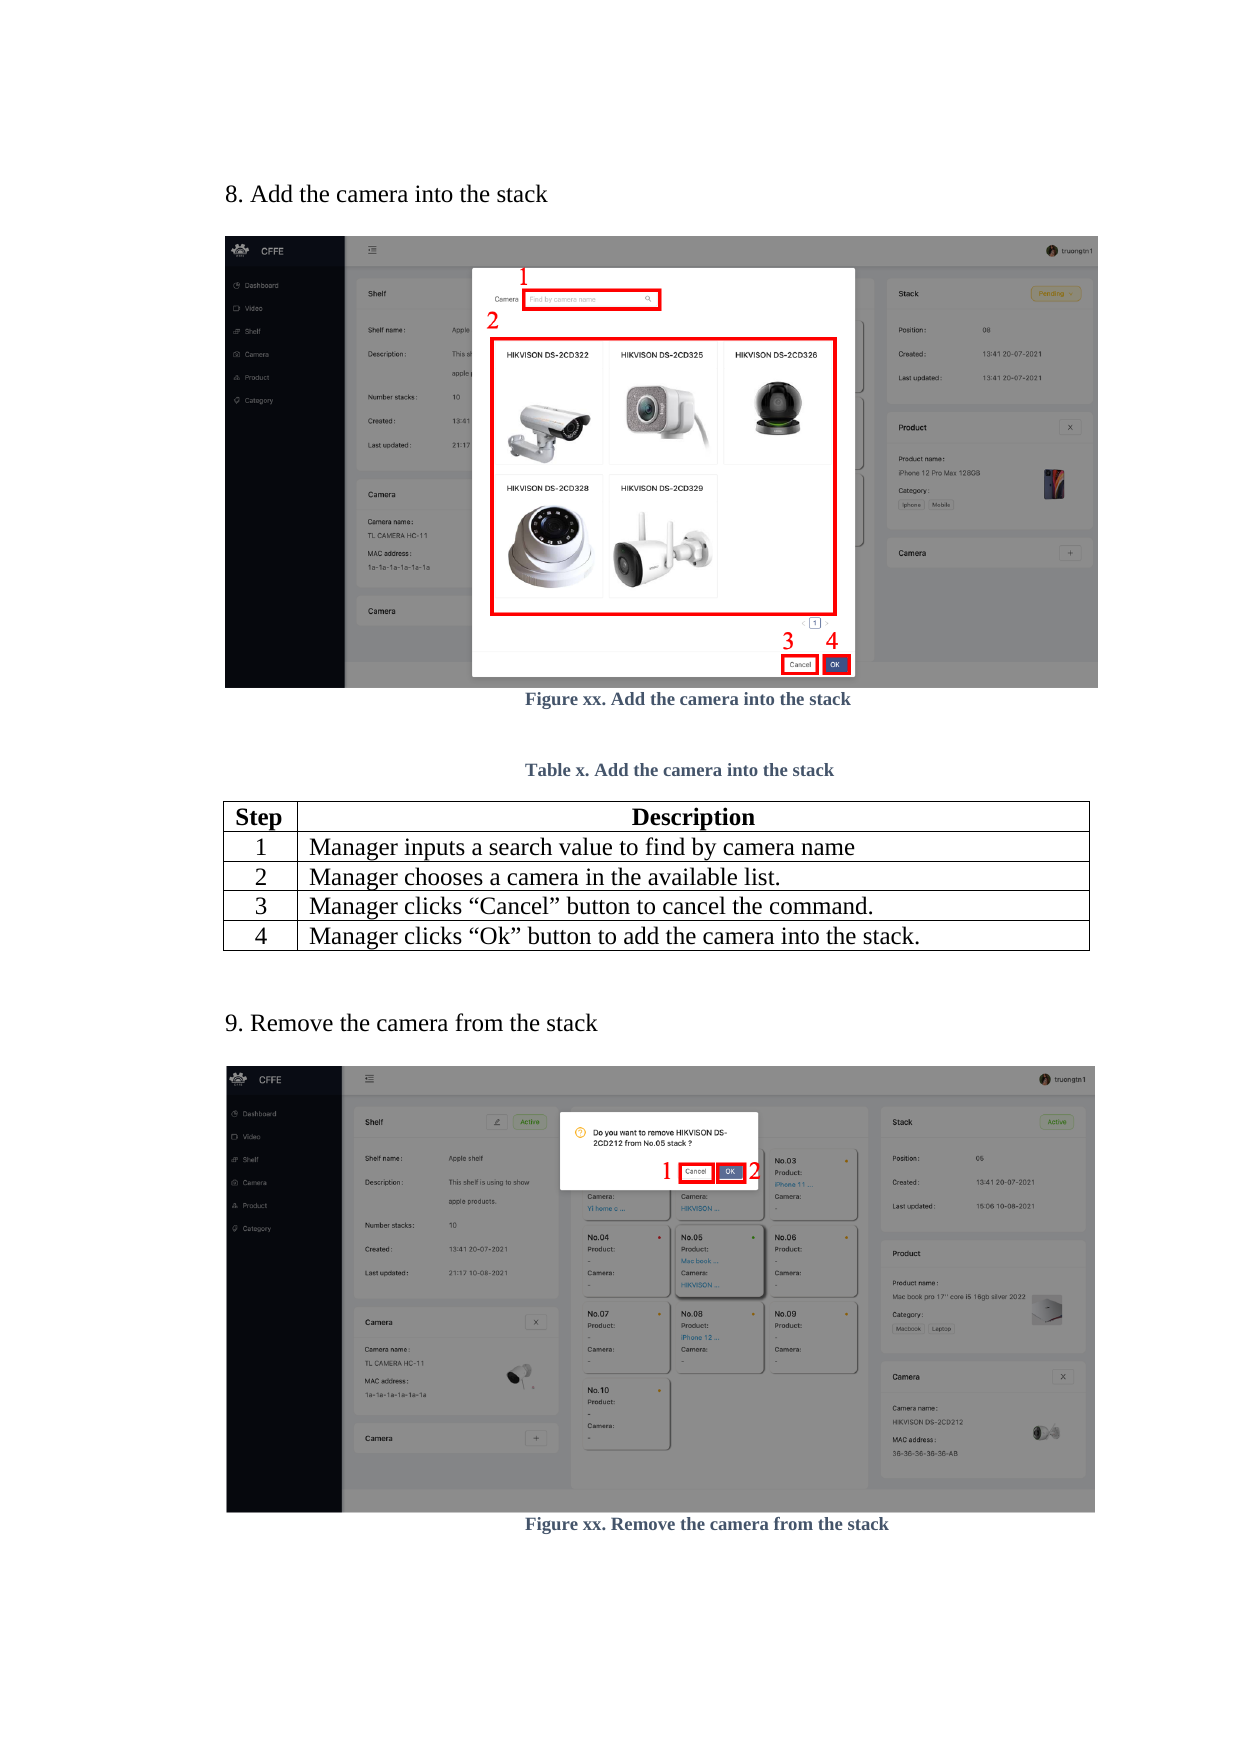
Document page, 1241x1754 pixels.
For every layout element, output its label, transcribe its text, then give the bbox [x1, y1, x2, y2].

table_cell 3 [224, 891, 297, 920]
table_cell Manager clicks “Ok” button to add the camera into the stack. [298, 921, 1089, 950]
table_cell 2 [224, 862, 297, 890]
picture [225, 1066, 1095, 1514]
table_cell Manager clicks “Cancel” button to cancel the command. [298, 891, 1089, 920]
text Figure xx. Add the camera into the stack [450, 688, 1096, 709]
text Figure xx. Remove the camera from the stack [450, 1513, 1096, 1535]
text Table x. Add the camera into the stack [450, 759, 1096, 780]
picture [225, 236, 1098, 688]
text 9. Remove the camera from the stack [150, 1008, 1096, 1037]
text 8. Add the camera into the stack [150, 179, 1096, 207]
table_cell 4 [224, 921, 297, 950]
table_header Step [224, 802, 297, 831]
table_cell Manager chooses a camera in the available list. [298, 862, 1089, 890]
table_cell 1 [224, 832, 297, 861]
table_cell Manager inputs a search value to find by camera name [298, 832, 1089, 861]
table_header Description [298, 802, 1089, 831]
